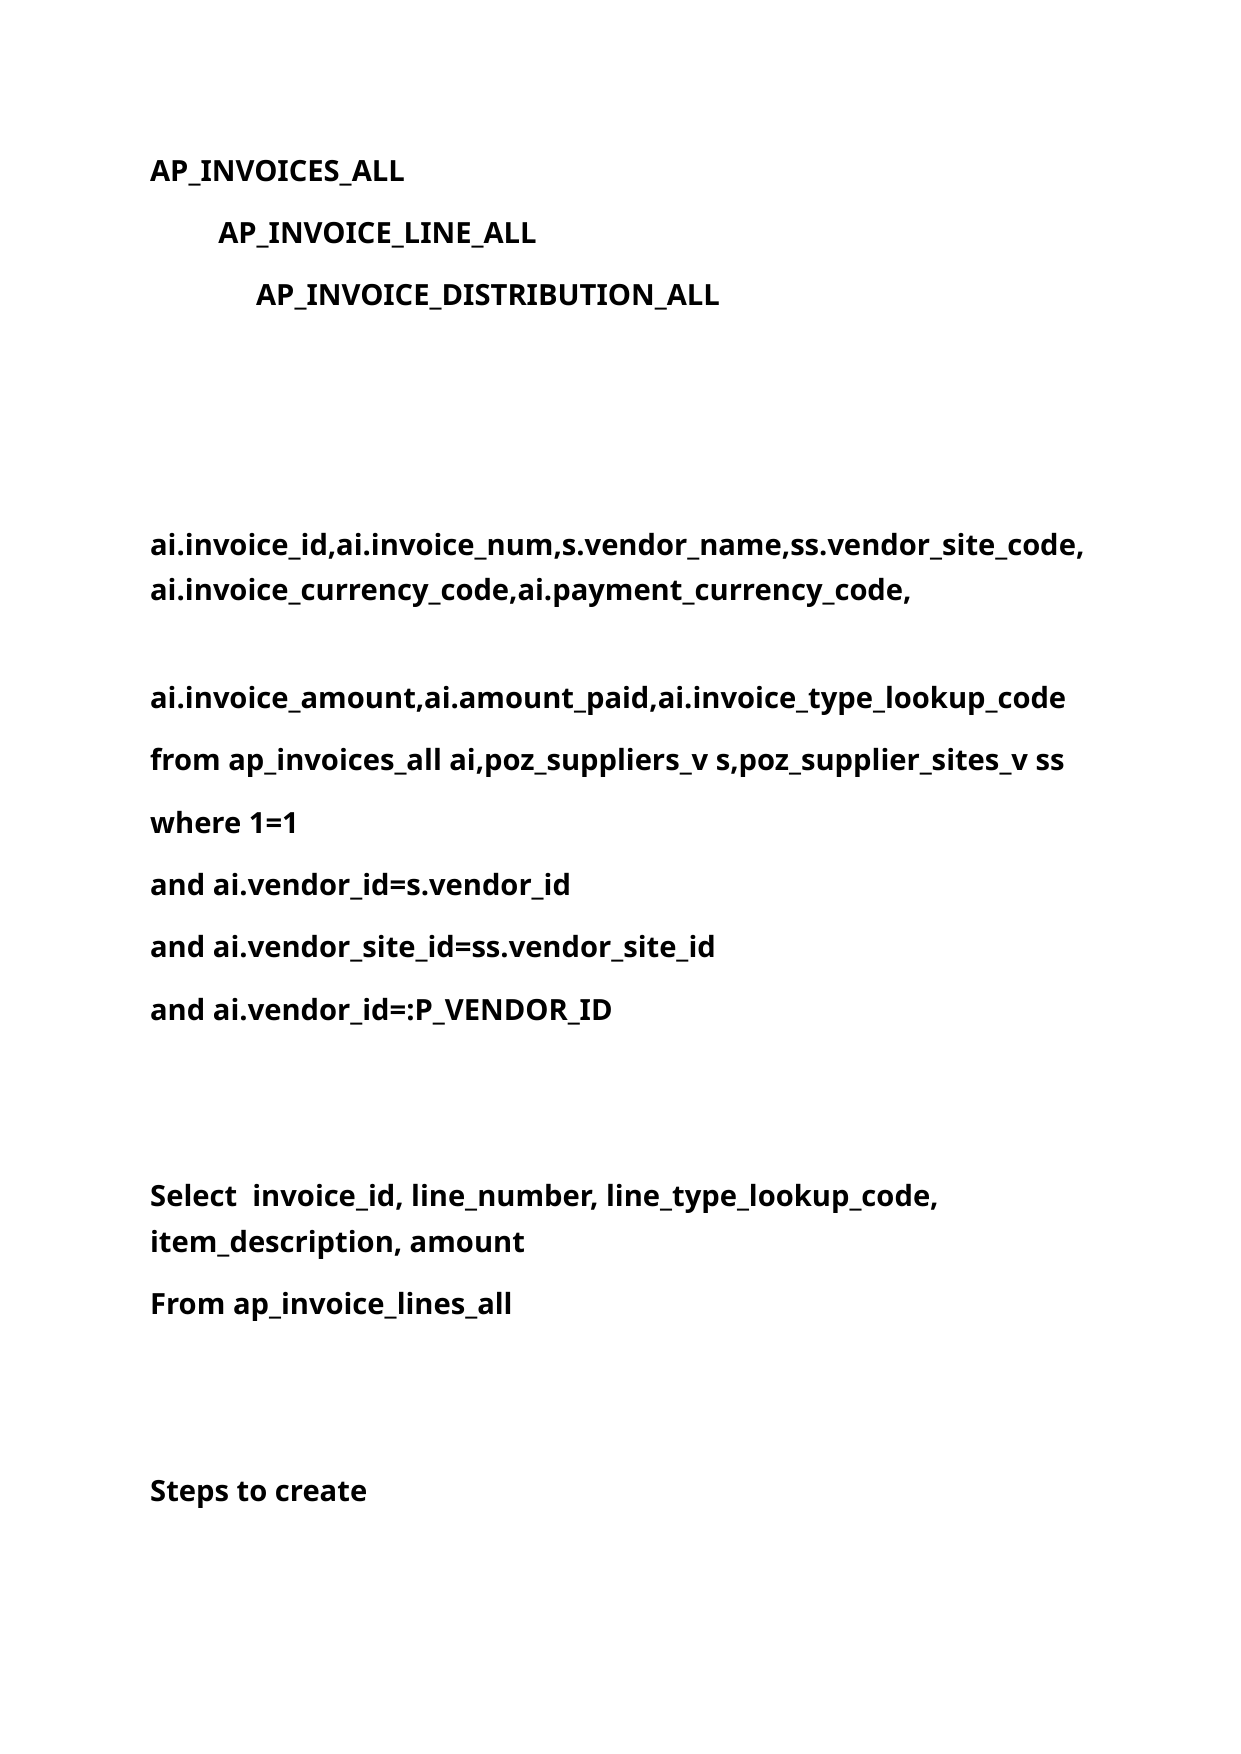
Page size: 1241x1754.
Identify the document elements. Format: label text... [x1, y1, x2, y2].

text Select invoice_id, line_number, line_type_lookup_code, item_description, amount [150, 1176, 1090, 1261]
text AP_INVOICE_DISTRIBUTION_ALL [150, 274, 1090, 314]
text and ai.vendor_site_id=ss.vendor_site_id [150, 926, 1090, 966]
text ai.invoice_id,ai.invoice_num,s.vendor_name,ss.vendor_site_code,ai.invoice_currency_code,ai.payment_currency_code, [150, 524, 1090, 609]
text AP_INVOICE_LINE_ALL [150, 212, 1090, 252]
text Steps to create [150, 1470, 1090, 1510]
text ai.invoice_amount,ai.amount_paid,ai.invoice_type_lookup_code [150, 632, 1090, 717]
text AP_INVOICES_ALL [150, 150, 1090, 190]
text and ai.vendor_id=s.vendor_id [150, 864, 1090, 904]
text from ap_invoices_all ai,poz_suppliers_v s,poz_supplier_sites_v ss [150, 739, 1090, 779]
text where 1=1 [150, 802, 1090, 842]
text and ai.vendor_id=:P_VENDOR_ID [150, 989, 1090, 1028]
text From ap_invoice_lines_all [150, 1283, 1090, 1323]
